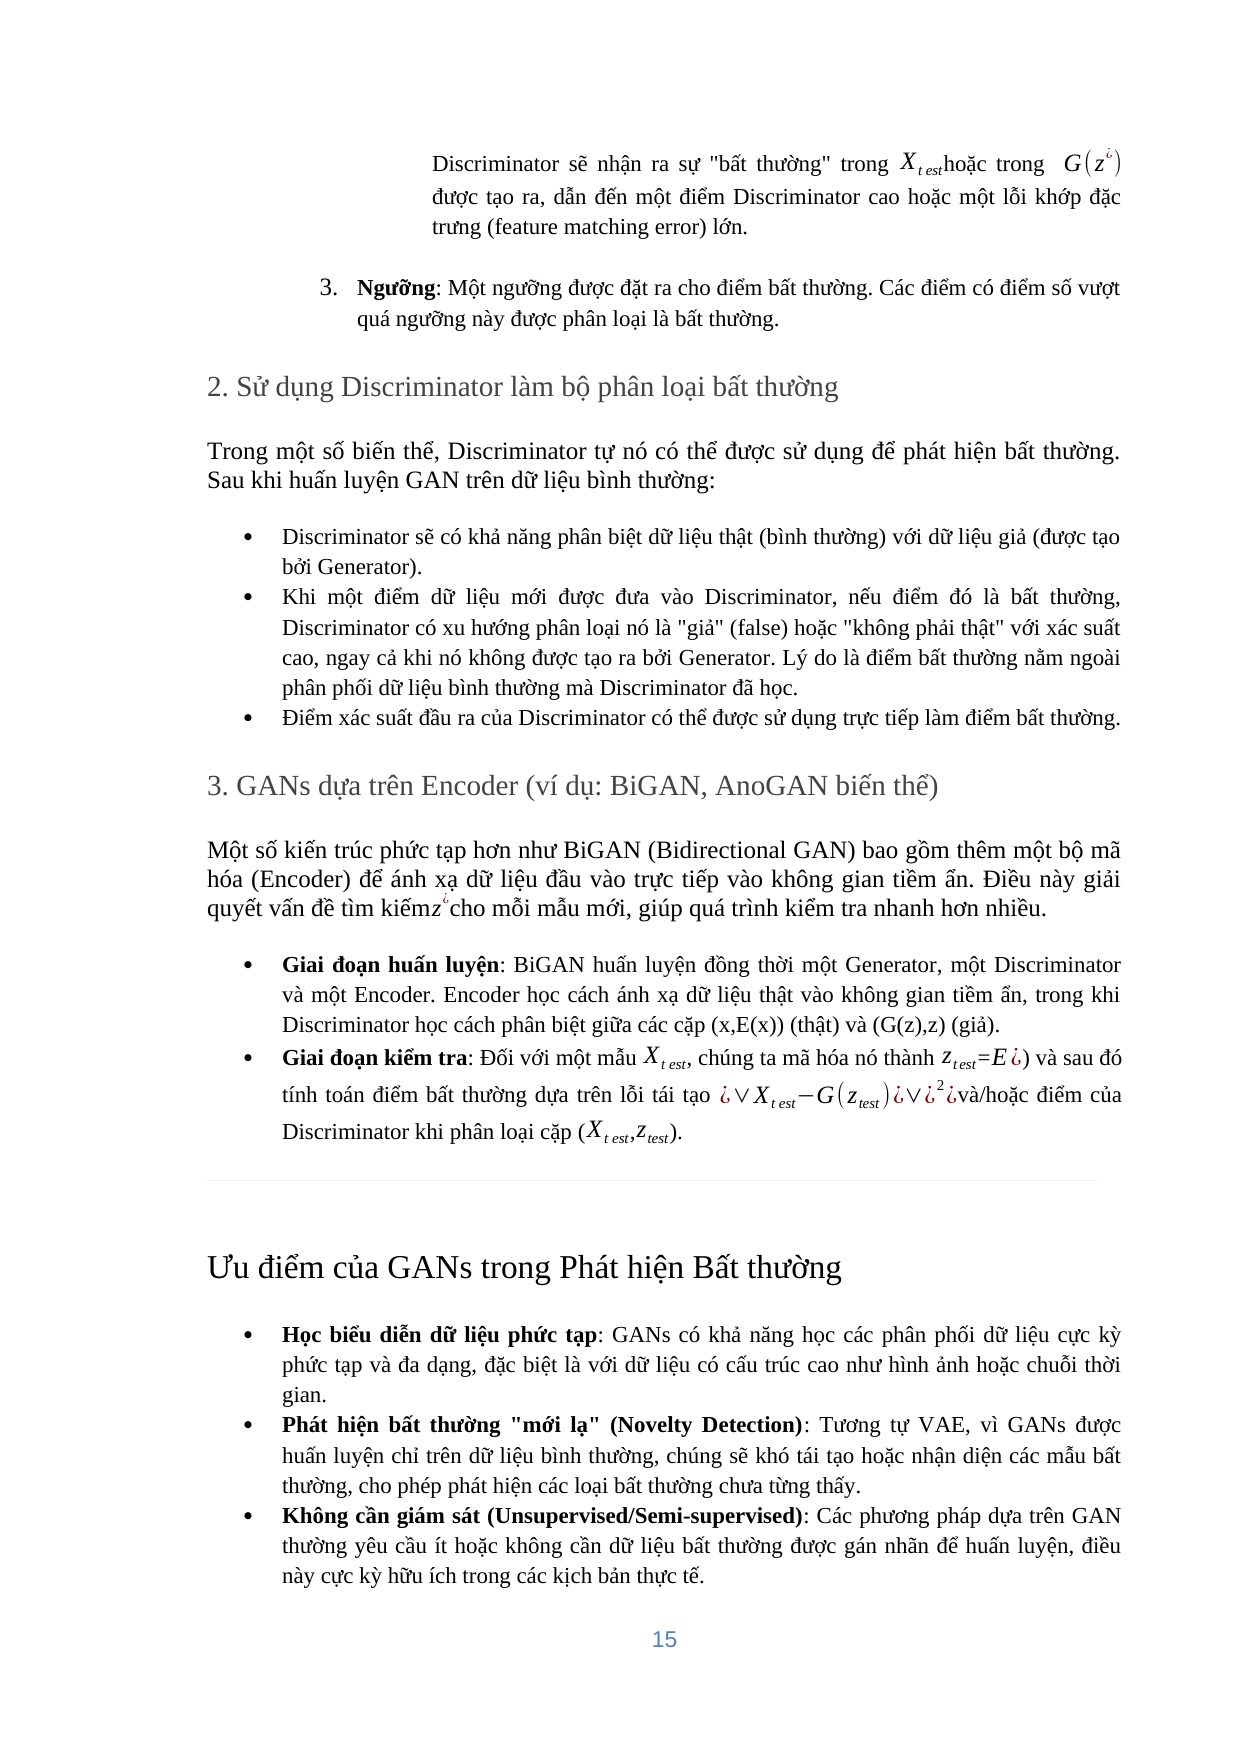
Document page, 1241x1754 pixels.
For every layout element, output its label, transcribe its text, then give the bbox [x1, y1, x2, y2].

subtitle 2. Sử dụng Discriminator làm bộ phân loại bất thường [207, 434, 1122, 468]
list Giai đoạn huấn luyện: BiGAN huấn luyện đồng thời một Generator, một Discriminator và một Encoder. Encoder học cách ánh xạ dữ liệu thật vào không gian tiềm ẩn, trong khi Discriminator học cách phân biệt giữa các cặp (x,E(x)) (thật) và (G(z),z) (giả). [244, 1016, 1122, 1103]
subtitle 3. GANs dựa trên Encoder (ví dụ: BiGAN, AnoGAN biến thể) [207, 833, 1122, 867]
list Giai đoạn kiểm tra: Đối với một mẫu , chúng ta mã hóa nó thành ​=) và sau đó tính toán điểm bất thường dựa trên lỗi tái tạo và/hoặc điểm của Discriminator khi phân loại cặp (,). [244, 1107, 1122, 1212]
subtitle Ưu điểm của GANs trong Phát hiện Bất thường [207, 1313, 1122, 1351]
list Học biểu diễn dữ liệu phức tạp: GANs có khả năng học các phân phối dữ liệu cực kỳ phức tạp và đa dạng, đặc biệt là với dữ liệu có cấu trúc cao như hình ảnh hoặc chuỗi thời gian. [244, 1386, 1122, 1473]
text Trong một số biến thể, Discriminator tự nó có thể được sử dụng để phát hiện bất thường. Sau khi huấn luyện GAN trên dữ liệu bình thường: [207, 502, 1122, 559]
list Điểm xác suất đầu ra của Discriminator có thể được sử dụng trực tiếp làm điểm bất thường. [244, 770, 1122, 796]
list Phát hiện bất thường "mới lạ" (Novelty Detection): Tương tự VAE, vì GANs được huấn luyện chỉ trên dữ liệu bình thường, chúng sẽ khó tái tạo hoặc nhận diện các mẫu bất thường, cho phép phát hiện các loại bất thường chưa từng thấy. [244, 1477, 1122, 1564]
list Ngưỡng: Một ngưỡng được đặt ra cho điểm bất thường. Các điểm có điểm số vượt quá ngưỡng này được phân loại là bất thường. [319, 338, 1122, 397]
list Discriminator sẽ có khả năng phân biệt dữ liệu thật (bình thường) với dữ liệu giả (được tạo bởi Generator). [244, 588, 1122, 645]
text Một số kiến trúc phức tạp hơn như BiGAN (Bidirectional GAN) bao gồm thêm một bộ mã hóa (Encoder) để ánh xạ dữ liệu đầu vào trực tiếp vào không gian tiềm ẩn. Điều này giải quyết vấn đề tìm kiếmcho mỗi mẫu mới, giúp quá trình kiểm tra nhanh hơn nhiều. [207, 901, 1122, 987]
list Khi một điểm dữ liệu mới được đưa vào Discriminator, nếu điểm đó là bất thường, Discriminator có xu hướng phân loại nó là "giả" (false) hoặc "không phải thật" với xác suất cao, ngay cả khi nó không được tạo ra bởi Generator. Lý do là điểm bất thường nằm ngoài phân phối dữ liệu bình thường mà Discriminator đã học. [244, 649, 1122, 766]
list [394, 148, 1122, 305]
